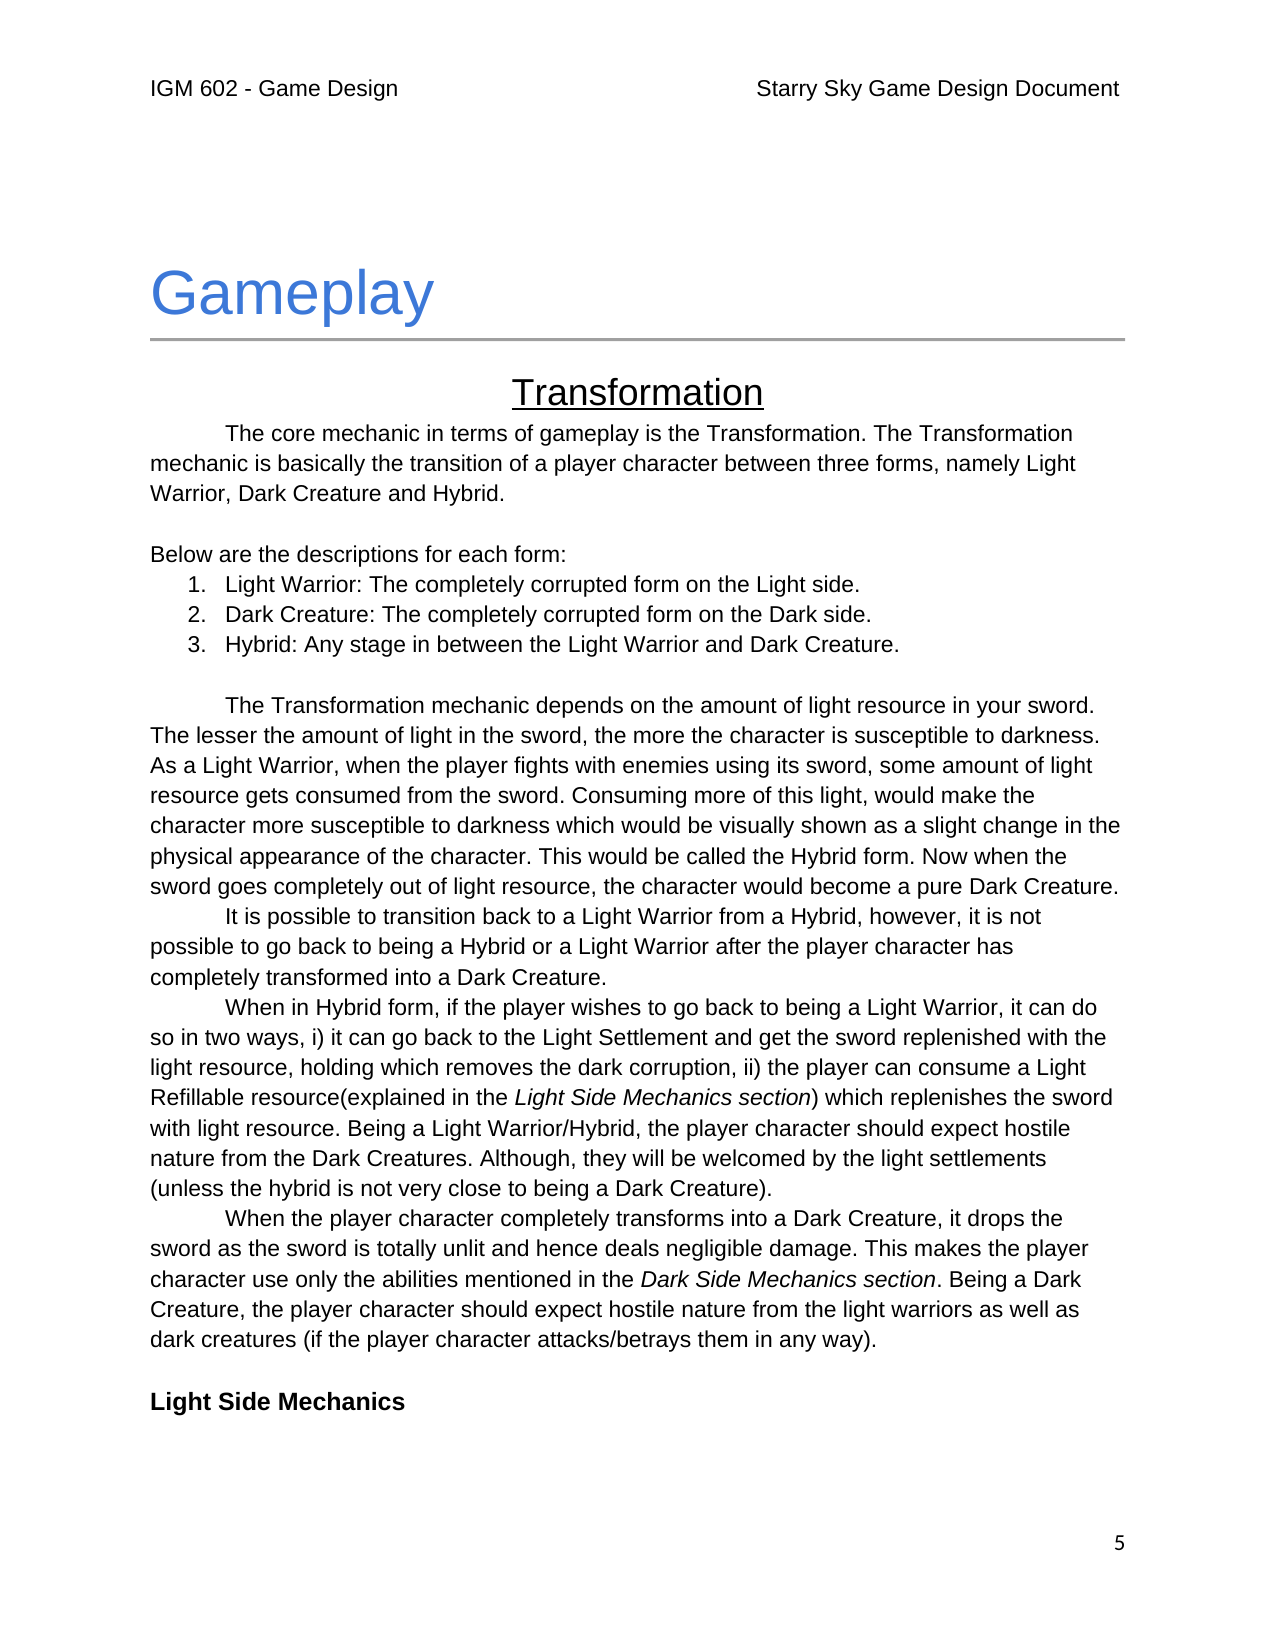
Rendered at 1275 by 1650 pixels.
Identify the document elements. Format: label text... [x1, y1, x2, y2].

text Light Side Mechanics [150, 1386, 1125, 1415]
text The core mechanic in terms of gameplay is the Transformation. The Transformation mechanic is basically the transition of a player character between three forms, namely Light Warrior, Dark Creature and Hybrid. [150, 420, 1125, 507]
text The Transformation mechanic depends on the amount of light resource in your sword. The lesser the amount of light in the sword, the more the character is susceptible to darkness. As a Light Warrior, when the player fights with enemies using its sword, some amount of light resource gets consumed from the sword. Consuming more of this light, would make the character more susceptible to darkness which would be visually shown as a slight change in the physical appearance of the character. This would be called the Hybrid form. Now when the sword goes completely out of light resource, the character would become a pure Dark Creature. [150, 692, 1125, 899]
list Dark Creature: The completely corrupted form on the Dark side. [187, 601, 1125, 627]
text When in Hybrid form, if the player wishes to go back to being a Light Warrior, it can do so in two ways, i) it can go back to the Light Settlement and get the sword replenished with the light resource, holding which removes the dark corruption, ii) the player can consume a Light Refillable resource(explained in the Light Side Mechanics section) which replenishes the sword with light resource. Being a Light Warrior/Hybrid, the player character should expect hostile nature from the Dark Creatures. Although, they will be welcomed by the light settlements (unless the hybrid is not very close to being a Dark Creature). [150, 994, 1125, 1201]
text It is possible to transition back to a Light Warrior from a Hybrid, however, it is not possible to go back to being a Hybrid or a Light Warrior after the player character has completely transformed into a Dark Creature. [150, 903, 1125, 990]
text When the player character completely transforms into a Dark Creature, it drops the sword as the sword is totally unlit and hence deals negligible damage. This makes the player character use only the abilities mentioned in the Dark Side Mechanics section. Being a Dark Creature, the player character should expect hostile nature from the light warriors as well as dark creatures (if the player character attacks/betrays them in any way). [150, 1205, 1125, 1352]
text Gameplay [150, 255, 1125, 327]
text Below are the descriptions for each form: [150, 541, 1125, 567]
list Hybrid: Any stage in between the Light Warrior and Dark Creature. [187, 631, 1125, 658]
text Transformation [150, 370, 1125, 413]
list Light Warrior: The completely corrupted form on the Light side. [187, 571, 1125, 597]
